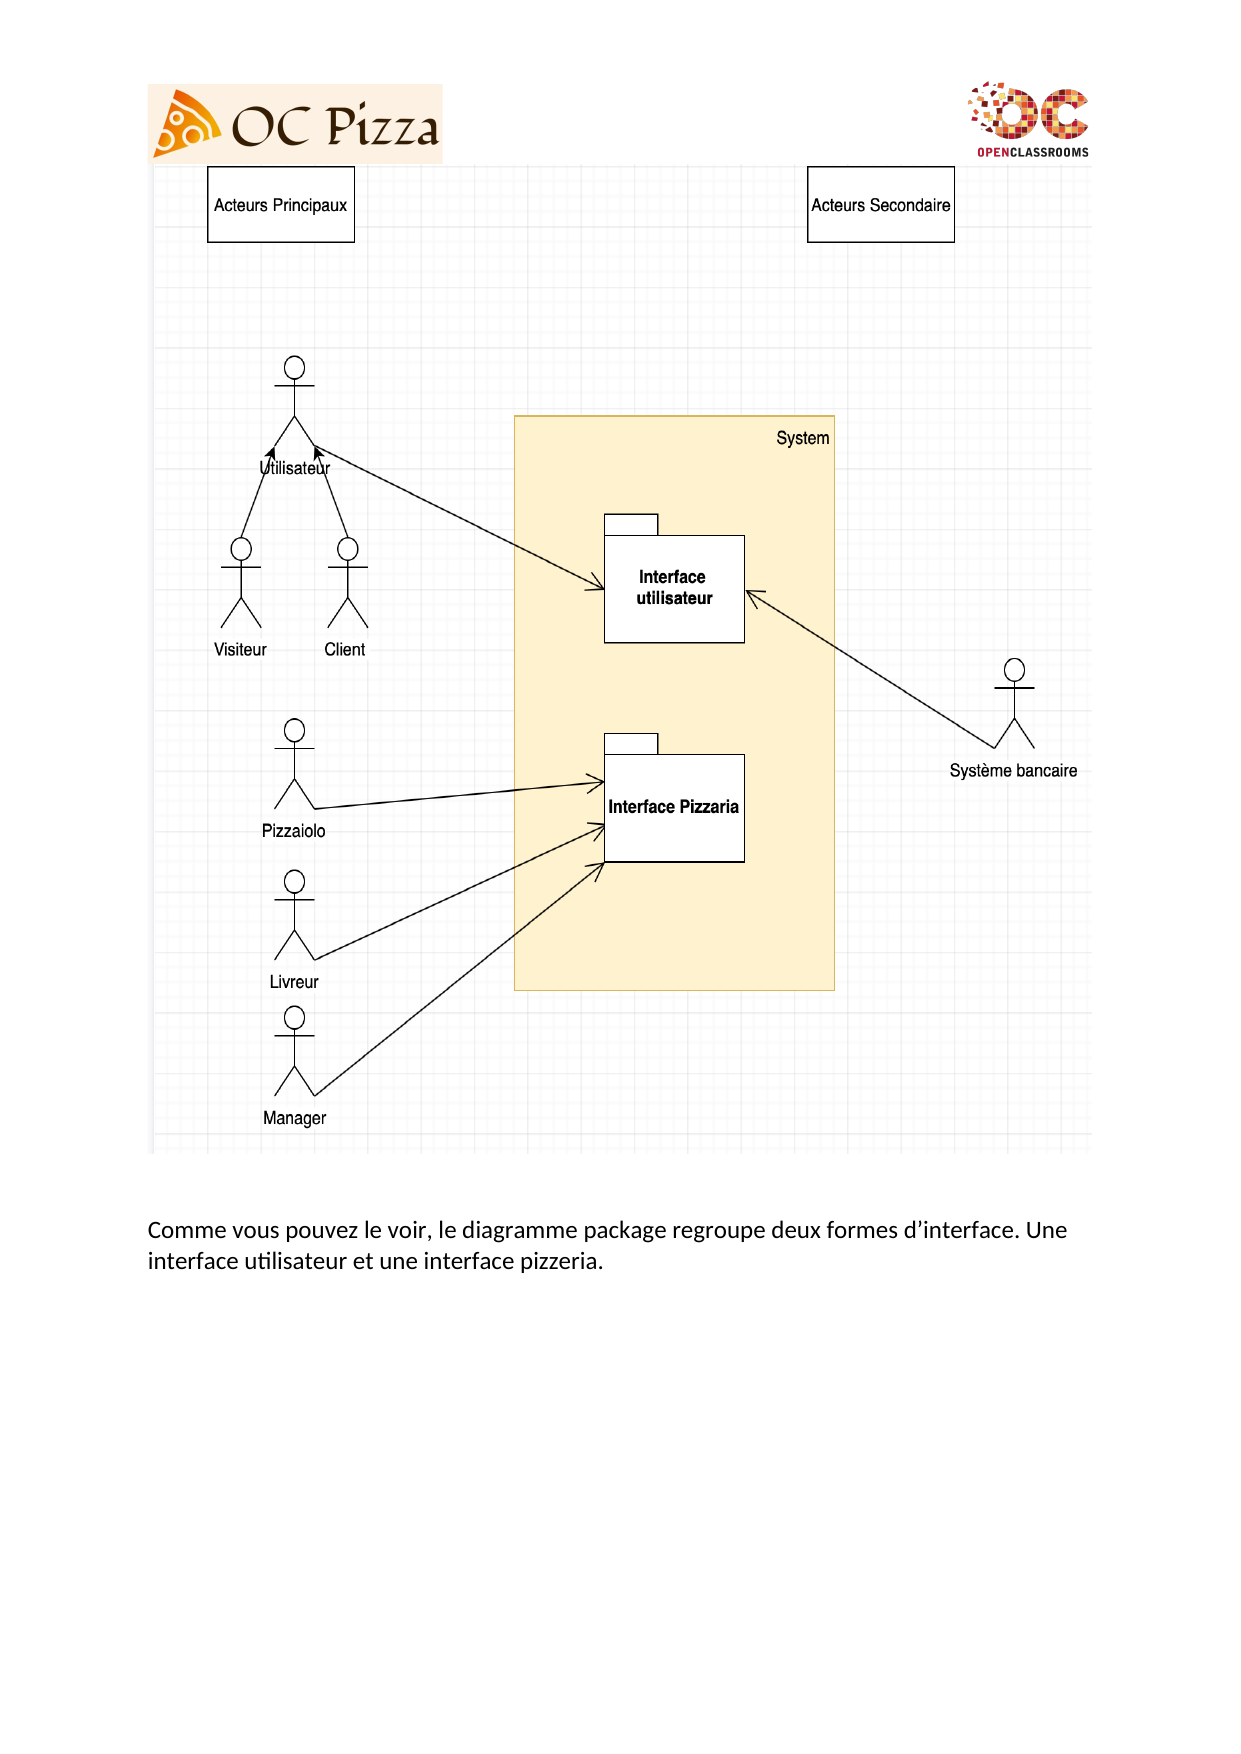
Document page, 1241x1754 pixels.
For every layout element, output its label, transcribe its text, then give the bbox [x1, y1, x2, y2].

text Comme vous pouvez le voir, le diagramme package regroupe deux formes d’interface. Une interface utilisateur et une interface pizzeria. [148, 1215, 1093, 1276]
picture [147, 73, 1093, 1154]
